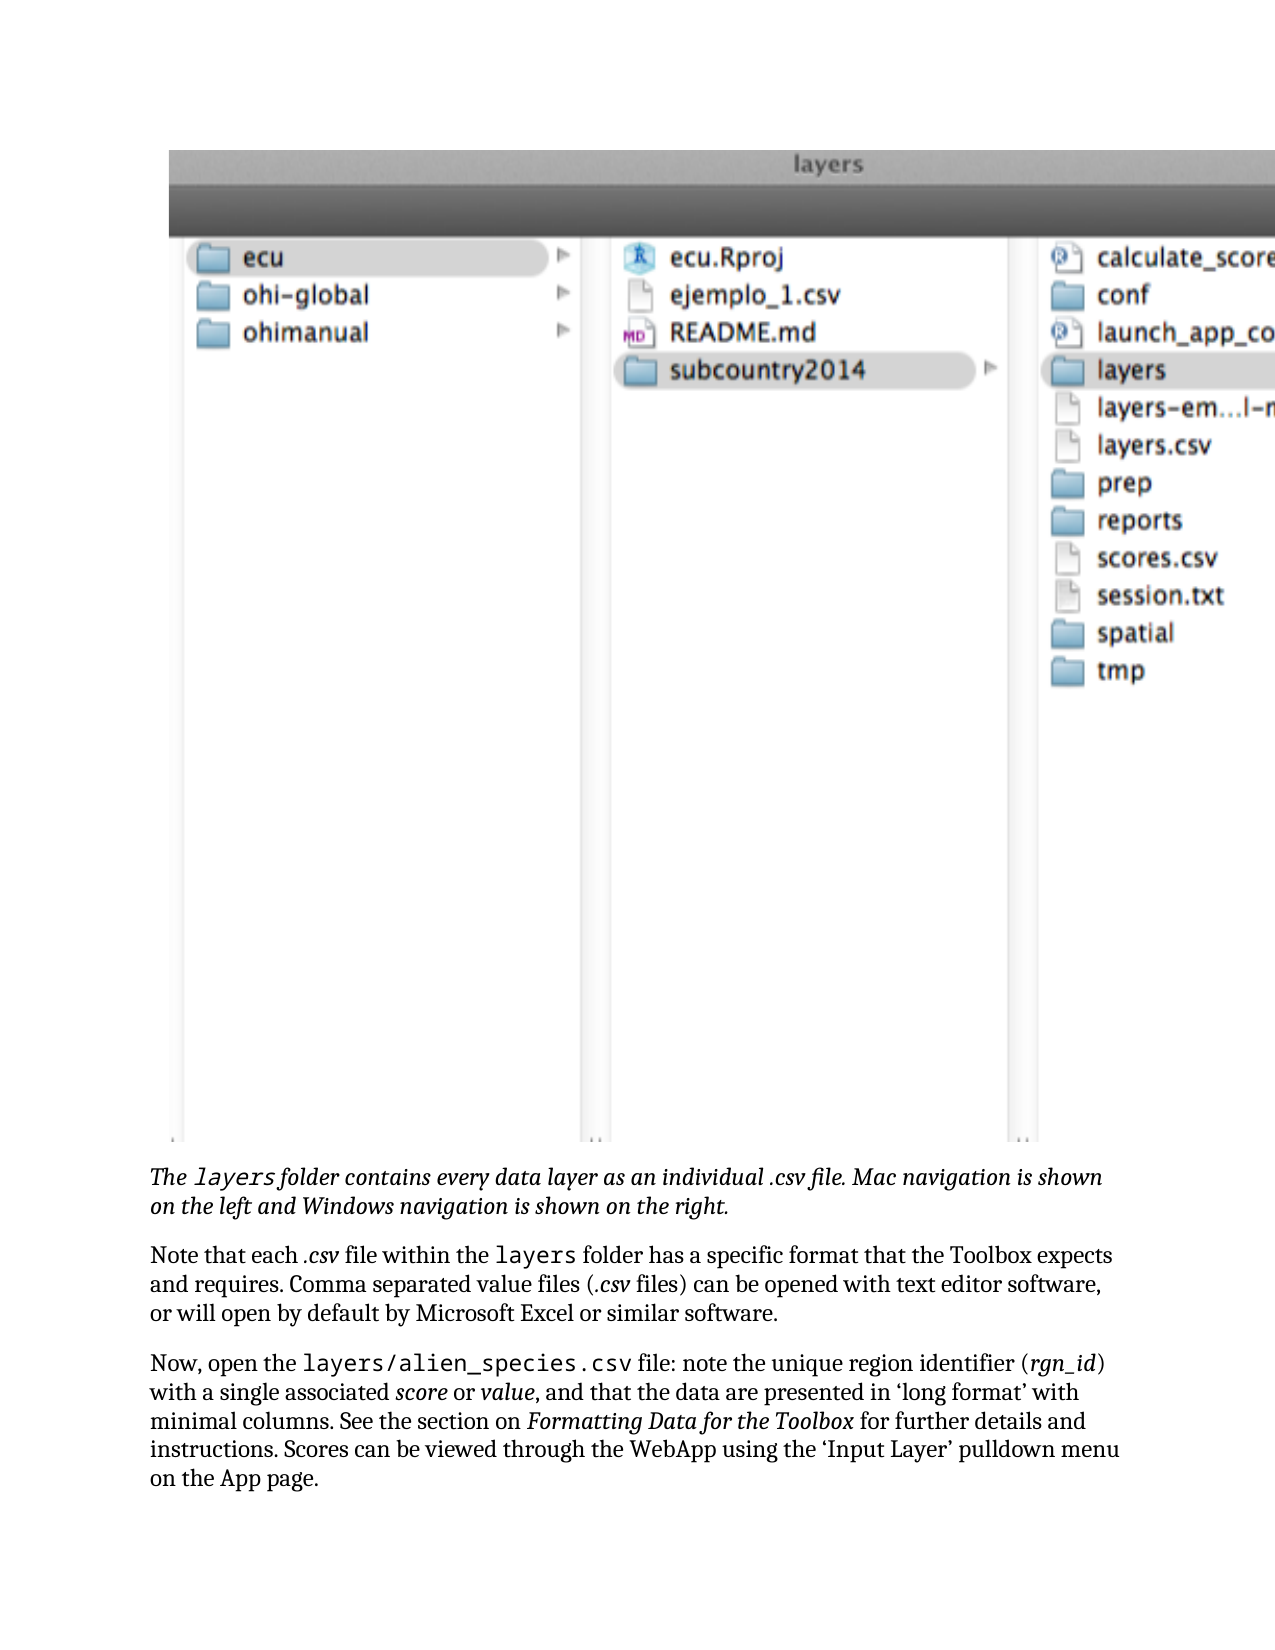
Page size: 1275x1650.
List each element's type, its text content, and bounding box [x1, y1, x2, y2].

text Now, open the layers/alien_species.csv file: note the unique region identifier (rgn_id) with a single associated score or value, and that the data are presented in ‘long format’ with minimal columns. See the section on Formatting Data for the Toolbox for further details and instructions. Scores can be viewed through the WebApp using the ‘Input Layer’ pulldown menu on the App page. [150, 1347, 1125, 1493]
text Note that each .csv file within the layers folder has a specific format that the Toolbox expects and requires. Comma separated value files (.csv files) can be opened with text editor software, or will open by default by Microsoft Excel or similar software. [150, 1239, 1125, 1328]
picture [168, 150, 1275, 1142]
text The layers folder contains every data layer as an individual .csv file. Mac navigation is shown on the left and Windows navigation is shown on the right. [150, 1160, 1125, 1220]
